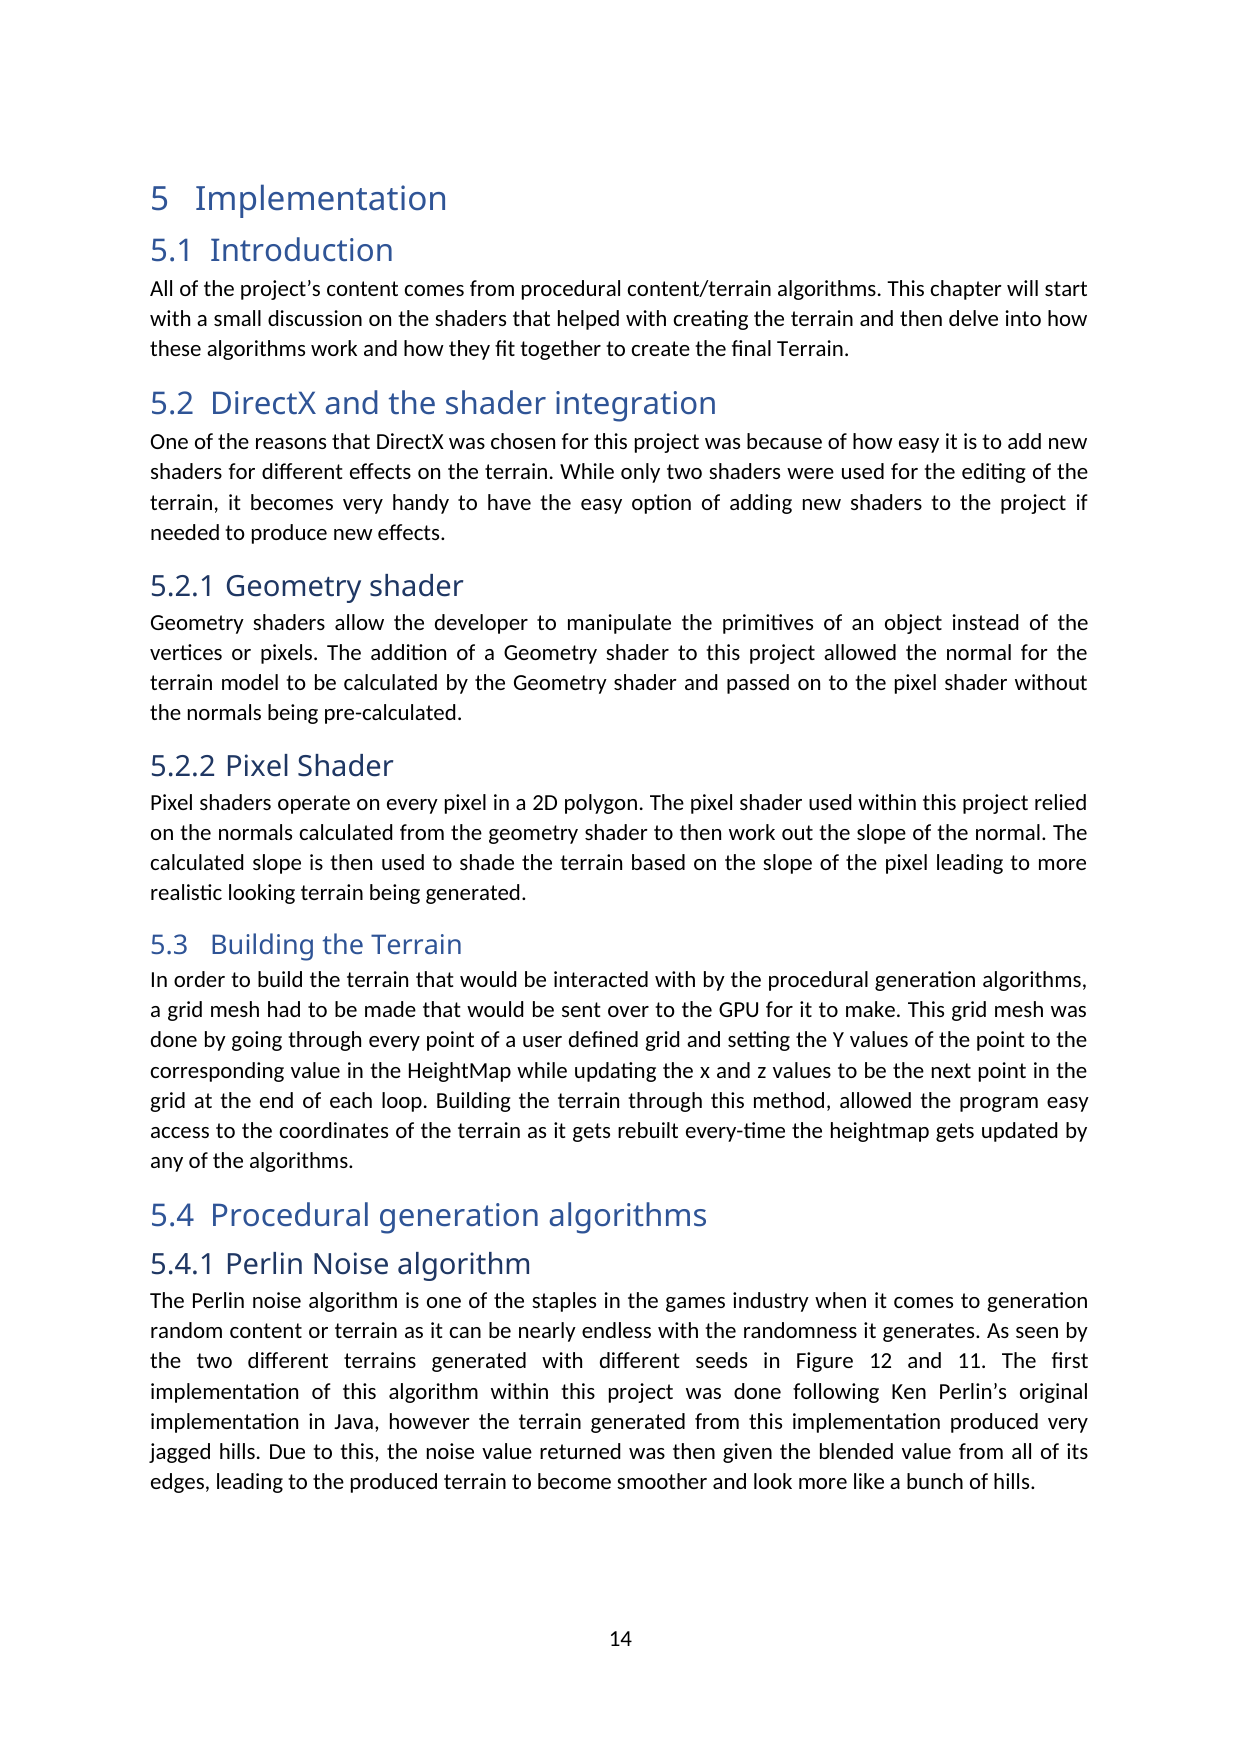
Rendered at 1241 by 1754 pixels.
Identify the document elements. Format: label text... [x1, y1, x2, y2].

subtitle Introduction [150, 228, 1090, 271]
subtitle Procedural generation algorithms [150, 1193, 1090, 1236]
text Pixel shaders operate on every pixel in a 2D polygon. The pixel shader used within this project relied on the normals calculated from the geometry shader to then work out the slope of the normal. The calculated slope is then used to shade the terrain based on the slope of the pixel leading to more realistic looking terrain being generated. [150, 788, 1090, 907]
text One of the reasons that DirectX was chosen for this project was because of how easy it is to add new shaders for different effects on the terrain. While only two shaders were used for the editing of the terrain, it becomes very handy to have the easy option of adding new shaders to the project if needed to produce new effects. [150, 427, 1090, 546]
subtitle Implementation [150, 175, 1090, 220]
text In order to build the terrain that would be interacted with by the procedural generation algorithms, a grid mesh had to be made that would be sent over to the GPU for it to make. This grid mesh was done by going through every point of a user defined grid and setting the Y values of the point to the corresponding value in the HeightMap while updating the x and z values to be the next point in the grid at the end of each loop. Building the terrain through this method, allowed the program easy access to the coordinates of the terrain as it gets rebuilt every-time the heightmap gets updated by any of the algorithms. [150, 965, 1090, 1174]
subtitle Geometry shader [150, 565, 1090, 604]
subtitle Pixel Shader [150, 745, 1090, 785]
subtitle DirectX and the shader integration [150, 381, 1090, 424]
text Geometry shaders allow the developer to manipulate the primitives of an object instead of the vertices or pixels. The addition of a Geometry shader to this project allowed the normal for the terrain model to be calculated by the Geometry shader and passed on to the pixel shader without the normals being pre-calculated. [150, 608, 1090, 726]
subtitle Building the Terrain [150, 925, 1090, 962]
subtitle Perlin Noise algorithm [150, 1243, 1090, 1283]
text The Perlin noise algorithm is one of the staples in the games industry when it comes to generation random content or terrain as it can be nearly endless with the randomness it generates. As seen by the two different terrains generated with different seeds in Figure 12 and 11. The first implementation of this algorithm within this project was done following Ken Perlin’s original implementation in Java, however the terrain generated from this implementation produced very jagged hills. Due to this, the noise value returned was then given the blended value from all of its edges, leading to the produced terrain to become smoother and look more like a bunch of hills. [150, 1286, 1090, 1496]
text All of the project’s content comes from procedural content/terrain algorithms. This chapter will start with a small discussion on the shaders that helped with creating the terrain and then delve into how these algorithms work and how they fit together to create the final Terrain. [150, 274, 1090, 362]
